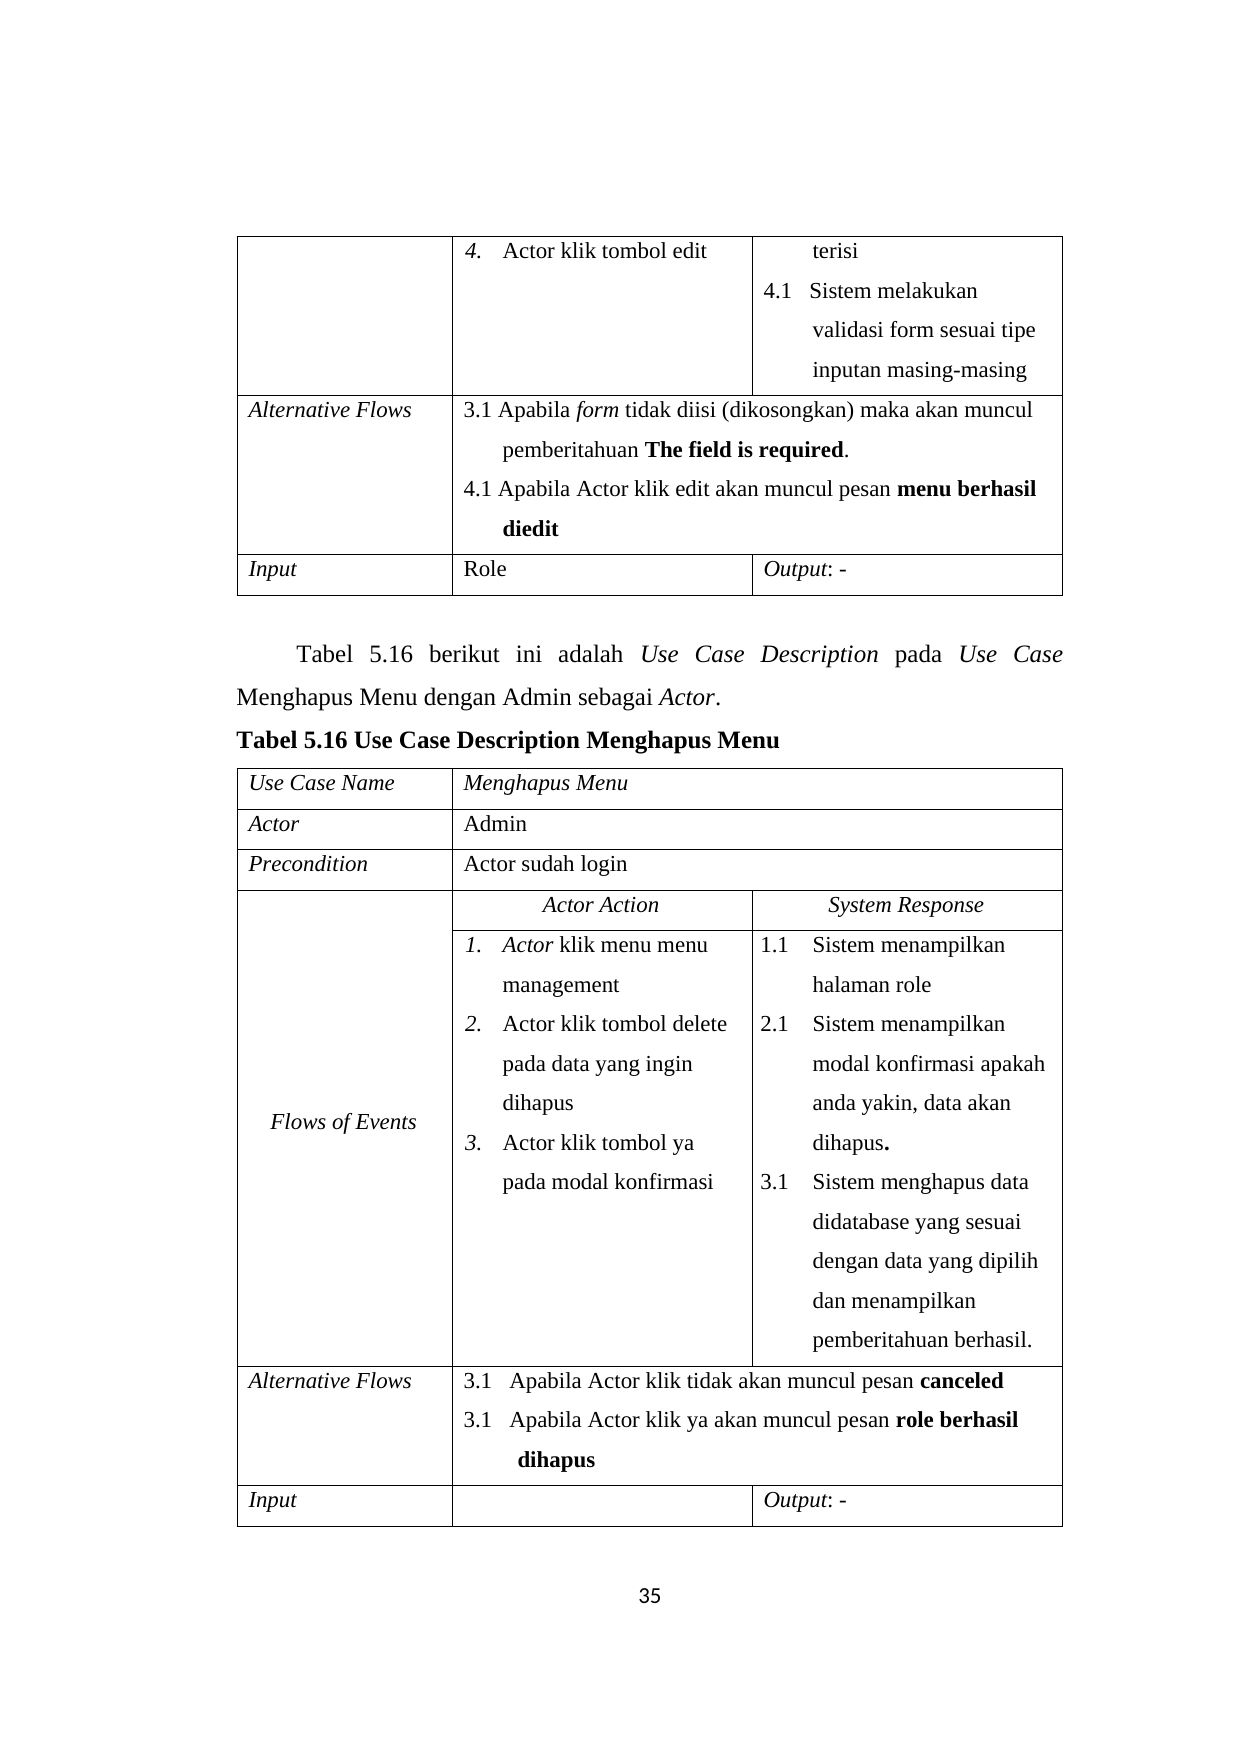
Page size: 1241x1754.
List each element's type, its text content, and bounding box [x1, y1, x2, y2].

table_cell Alternative Flows [238, 396, 452, 554]
text Tabel 5.16 Use Case Description Menghapus Menu [236, 725, 1063, 754]
table_cell Admin [453, 810, 1062, 849]
table_cell Input [238, 555, 452, 595]
table_cell Actor Action [453, 891, 752, 930]
table_cell Actor klik menu menu management Actor klik tombol delete pada data yang ingin dihapus Actor klik tombol ya pada modal konfirmasi [453, 931, 752, 1366]
table_cell Role [453, 555, 752, 595]
table_cell 3.1 Apabila Actor klik tidak akan muncul pesan canceled 3.1 Apabila Actor klik ya akan muncul pesan role berhasil dihapus [453, 1367, 1062, 1485]
table_cell Output: - [753, 555, 1062, 595]
table_cell [453, 1486, 752, 1526]
table_cell Flows of Events [238, 891, 452, 1366]
table_cell Output: - [753, 1486, 1062, 1526]
table_cell System Response [753, 891, 1062, 930]
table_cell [453, 237, 752, 395]
table_cell Actor [238, 810, 452, 849]
table_cell Input [238, 1486, 452, 1526]
table_header Use Case Name [238, 769, 452, 809]
table_cell Actor sudah login [453, 850, 1062, 890]
table_cell Alternative Flows [238, 1367, 452, 1485]
table_cell Precondition [238, 850, 452, 890]
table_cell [753, 237, 1062, 395]
text Tabel 5.16 berikut ini adalah Use Case Description pada Use Case Menghapus Menu dengan Admin sebagai Actor. [236, 639, 1063, 711]
table_cell Sistem menampilkan halaman role Sistem menampilkan modal konfirmasi apakah anda yakin, data akan dihapus. Sistem menghapus data didatabase yang sesuai dengan data yang dipilih dan menampilkan pemberitahuan berhasil. [753, 931, 1062, 1366]
table_cell 3.1 Apabila form tidak diisi (dikosongkan) maka akan muncul pemberitahuan The field is required. 4.1 Apabila Actor klik edit akan muncul pesan menu berhasil diedit [453, 396, 1062, 554]
table_header Menghapus Menu [453, 769, 1062, 809]
